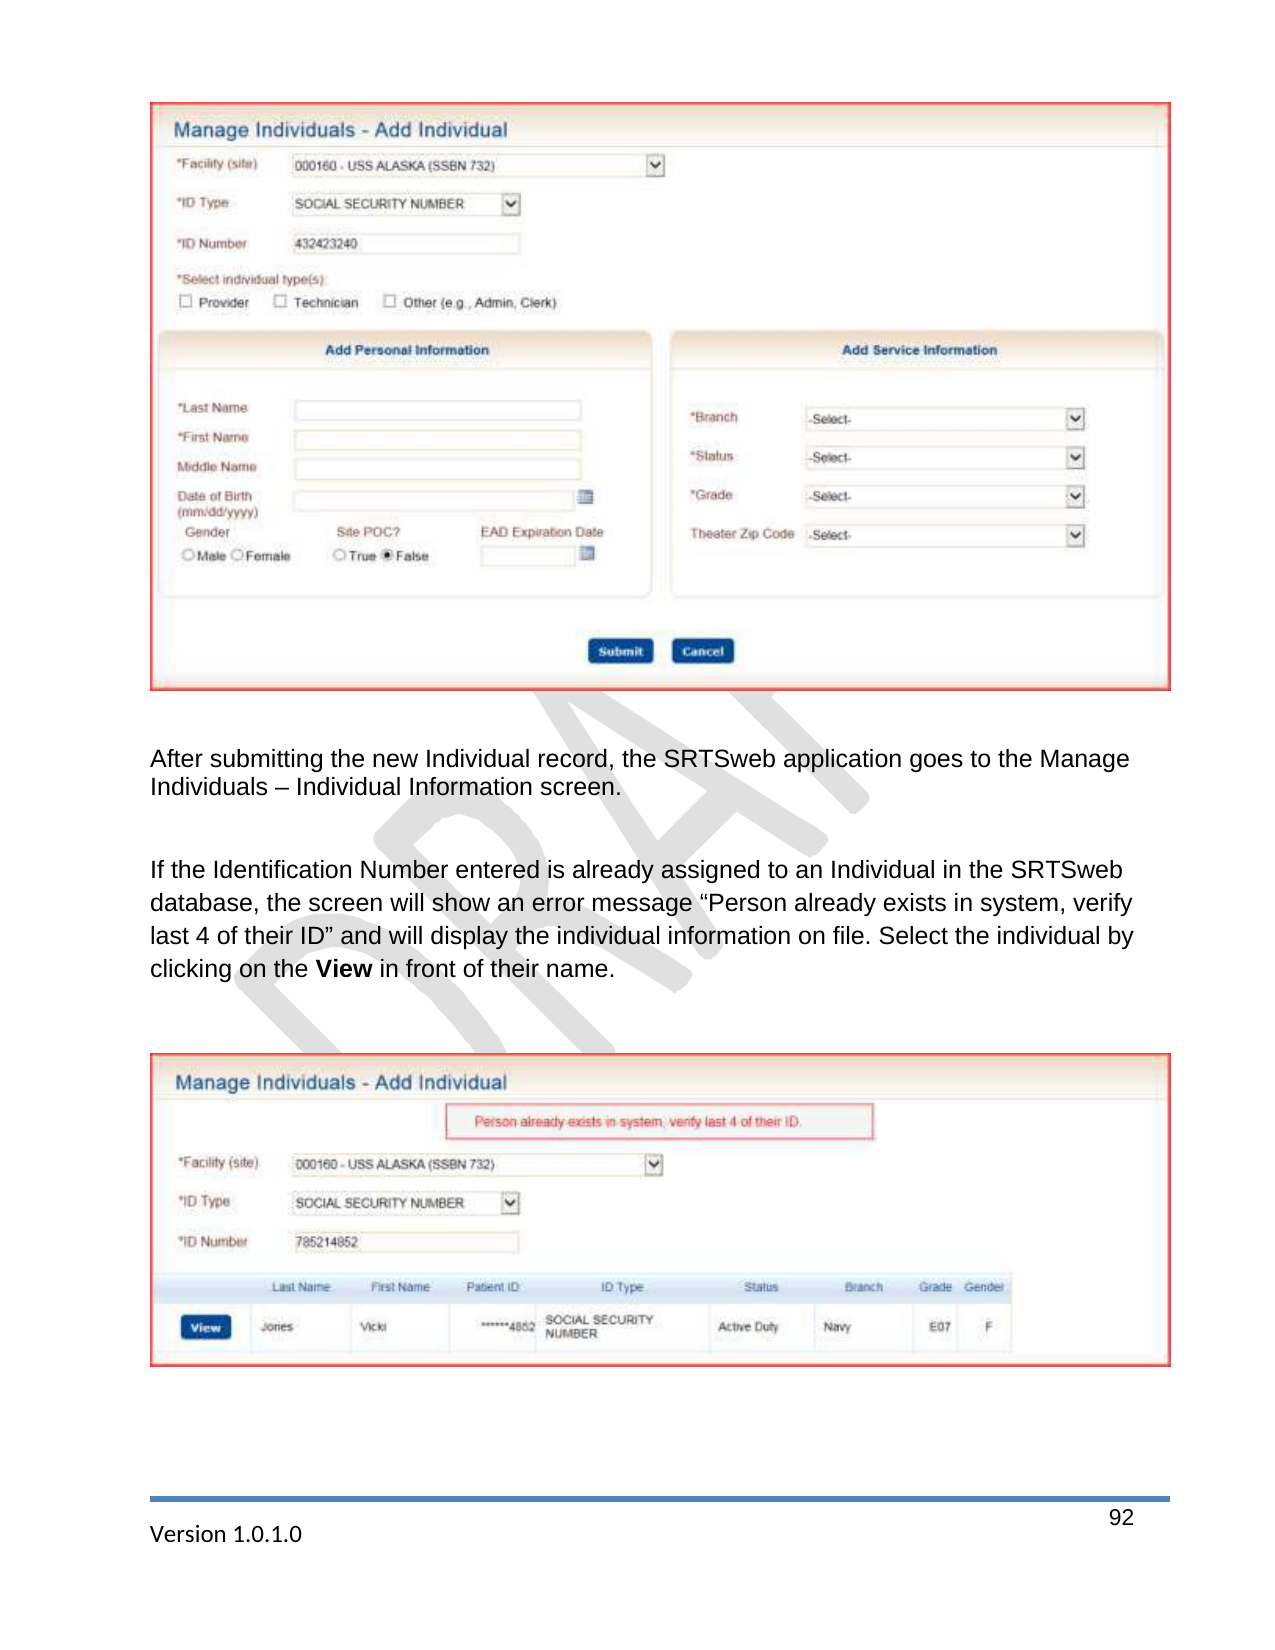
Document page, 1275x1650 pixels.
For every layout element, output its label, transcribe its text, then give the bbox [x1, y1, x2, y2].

text After submitting the new Individual record, the SRTSweb application goes to the Manage Individuals – Individual Information screen. [150, 744, 1133, 801]
text If the Identification Number entered is already assigned to an Individual in the SRTSweb database, the screen will show an error message “Person already exists in system, verify last 4 of their ID” and will display the individual information on file. Select the individual by clicking on the View in front of their name. [150, 855, 1137, 983]
picture [150, 1053, 1171, 1367]
picture [150, 102, 1171, 691]
